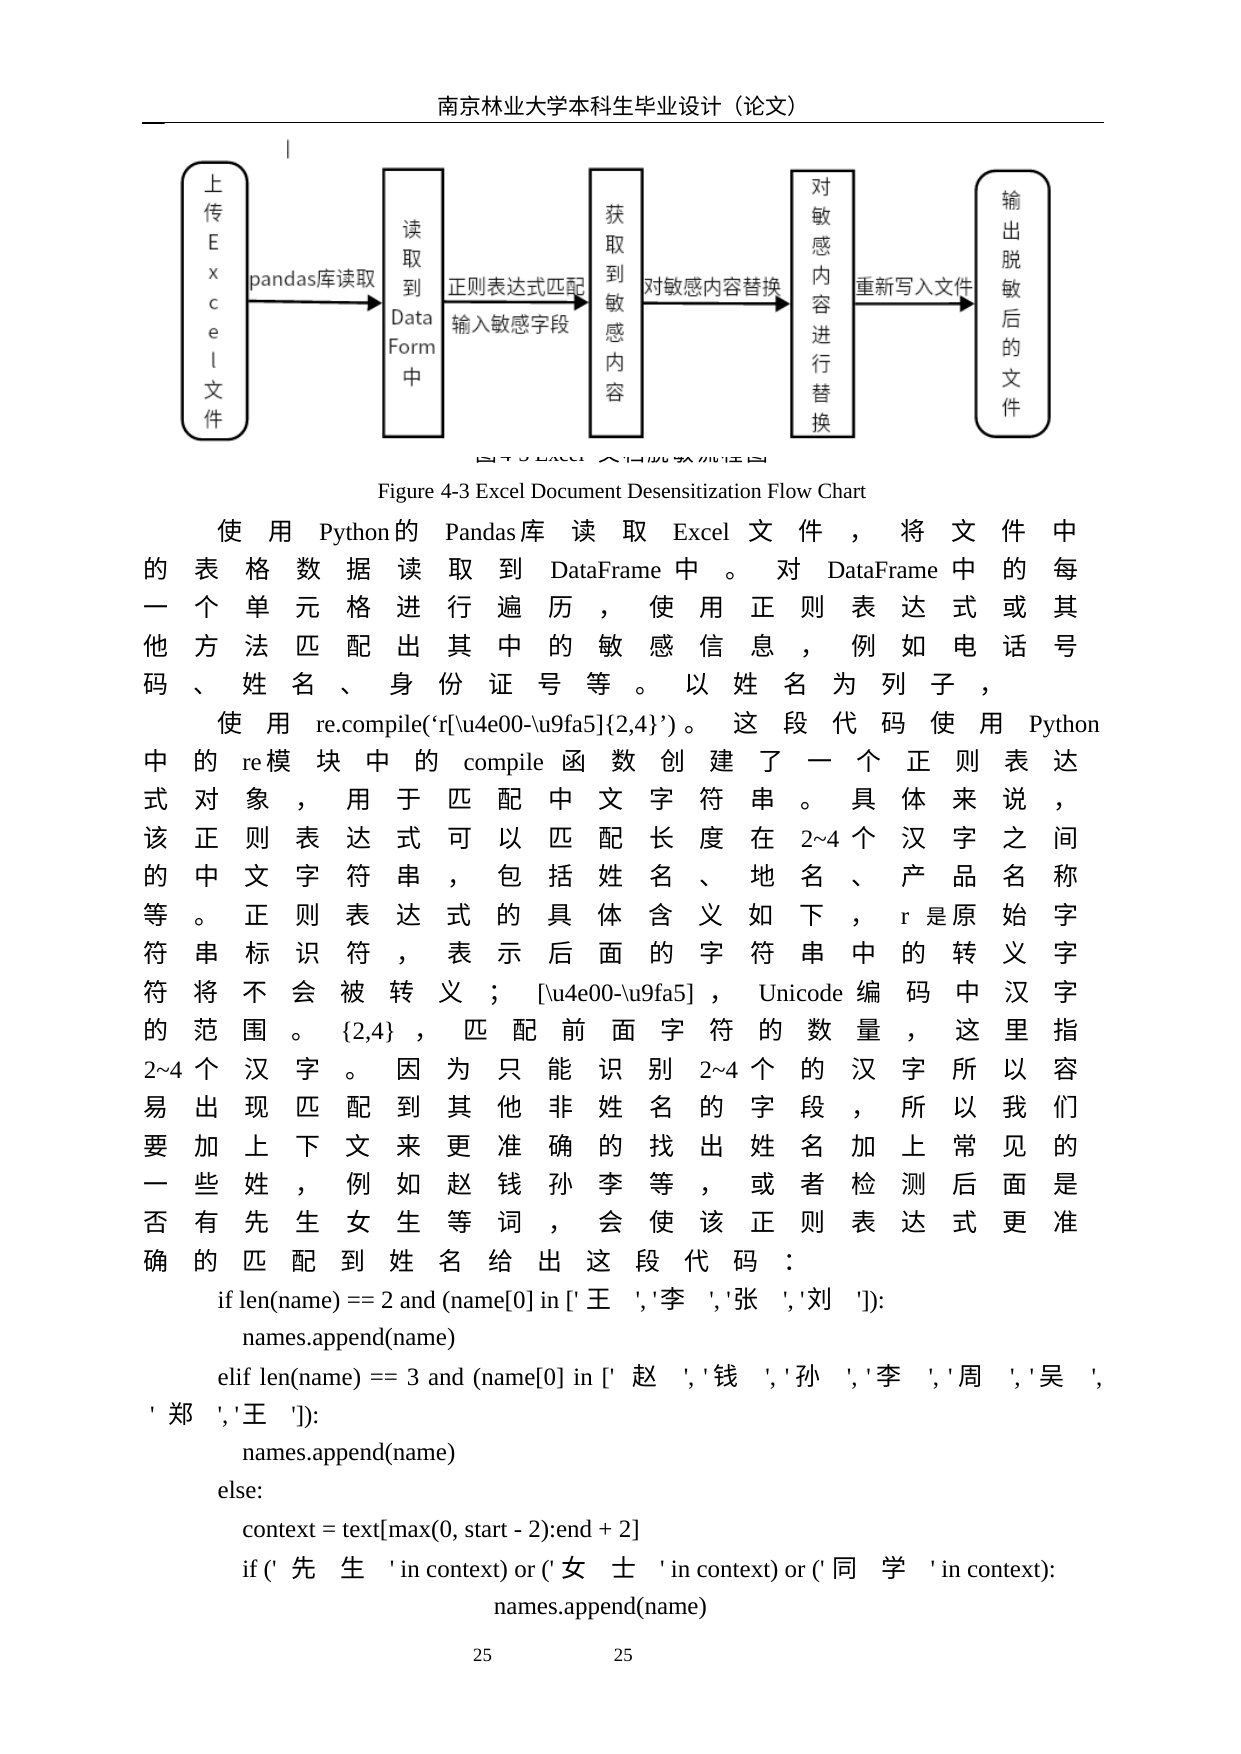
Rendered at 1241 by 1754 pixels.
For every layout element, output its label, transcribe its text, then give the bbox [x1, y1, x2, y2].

list if ('先生' in context) or ('女士' in context) or ('同学' in context): names.append(name) [144, 1548, 1102, 1624]
list context = text[max(0, start - 2):end + 2] [144, 1509, 1102, 1548]
text Figure 4-3 Excel Document Desensitization Flow Chart [144, 471, 1102, 510]
list names.append(name) [144, 1317, 1102, 1356]
list names.append(name) [144, 1432, 1102, 1471]
picture [164, 123, 1127, 457]
list if len(name) == 2 and (name[0] in ['王', '李', '张', '刘']): [144, 1279, 1102, 1317]
text 使用re.compile(‘r[\u4e00-\u9fa5]{2,4}’)。这段代码使用Python中的re模块中的compile 函数创建了一个正则表达式对象，用于匹配中文字符串。具体来说，该正则表达式可以匹配长度在2~4个汉字之间的中文字符串，包括姓名、地名、产品名称等。正则表达式的具体含义如下，r是原始字符串标识符，表示后面的字符串中的转义字符将不会被转义；[\u4e00-\u9fa5]，Unicode 编码中汉字的范围。{2,4}，匹配前面字符的数量，这里指2~4个汉字。因为只能识别2~4个的汉字所以容易出现匹配到其他非姓名的字段，所以我们要加上下文来更准确的找出姓名加上常见的一些姓，例如赵钱孙李等，或者检测后面是否有先生女生等词，会使该正则表达式更准确的匹配到姓名给出这段代码： [144, 702, 1102, 1279]
text 图4-3 Excel文档脱敏流程图 [144, 433, 1102, 471]
text 使用Python的Pandas库读取Excel文件，将文件中的表格数据读取到DataFrame中。对DataFrame中的每一个单元格进行遍历，使用正则表达式或其他方法匹配出其中的敏感信息，例如电话号码、姓名、身份证号等。以姓名为列子， [144, 510, 1102, 702]
list elif len(name) == 3 and (name[0] in ['赵', '钱', '孙', '李', '周', '吴', '郑', '王']): [144, 1356, 1102, 1432]
list else: [144, 1471, 1102, 1509]
